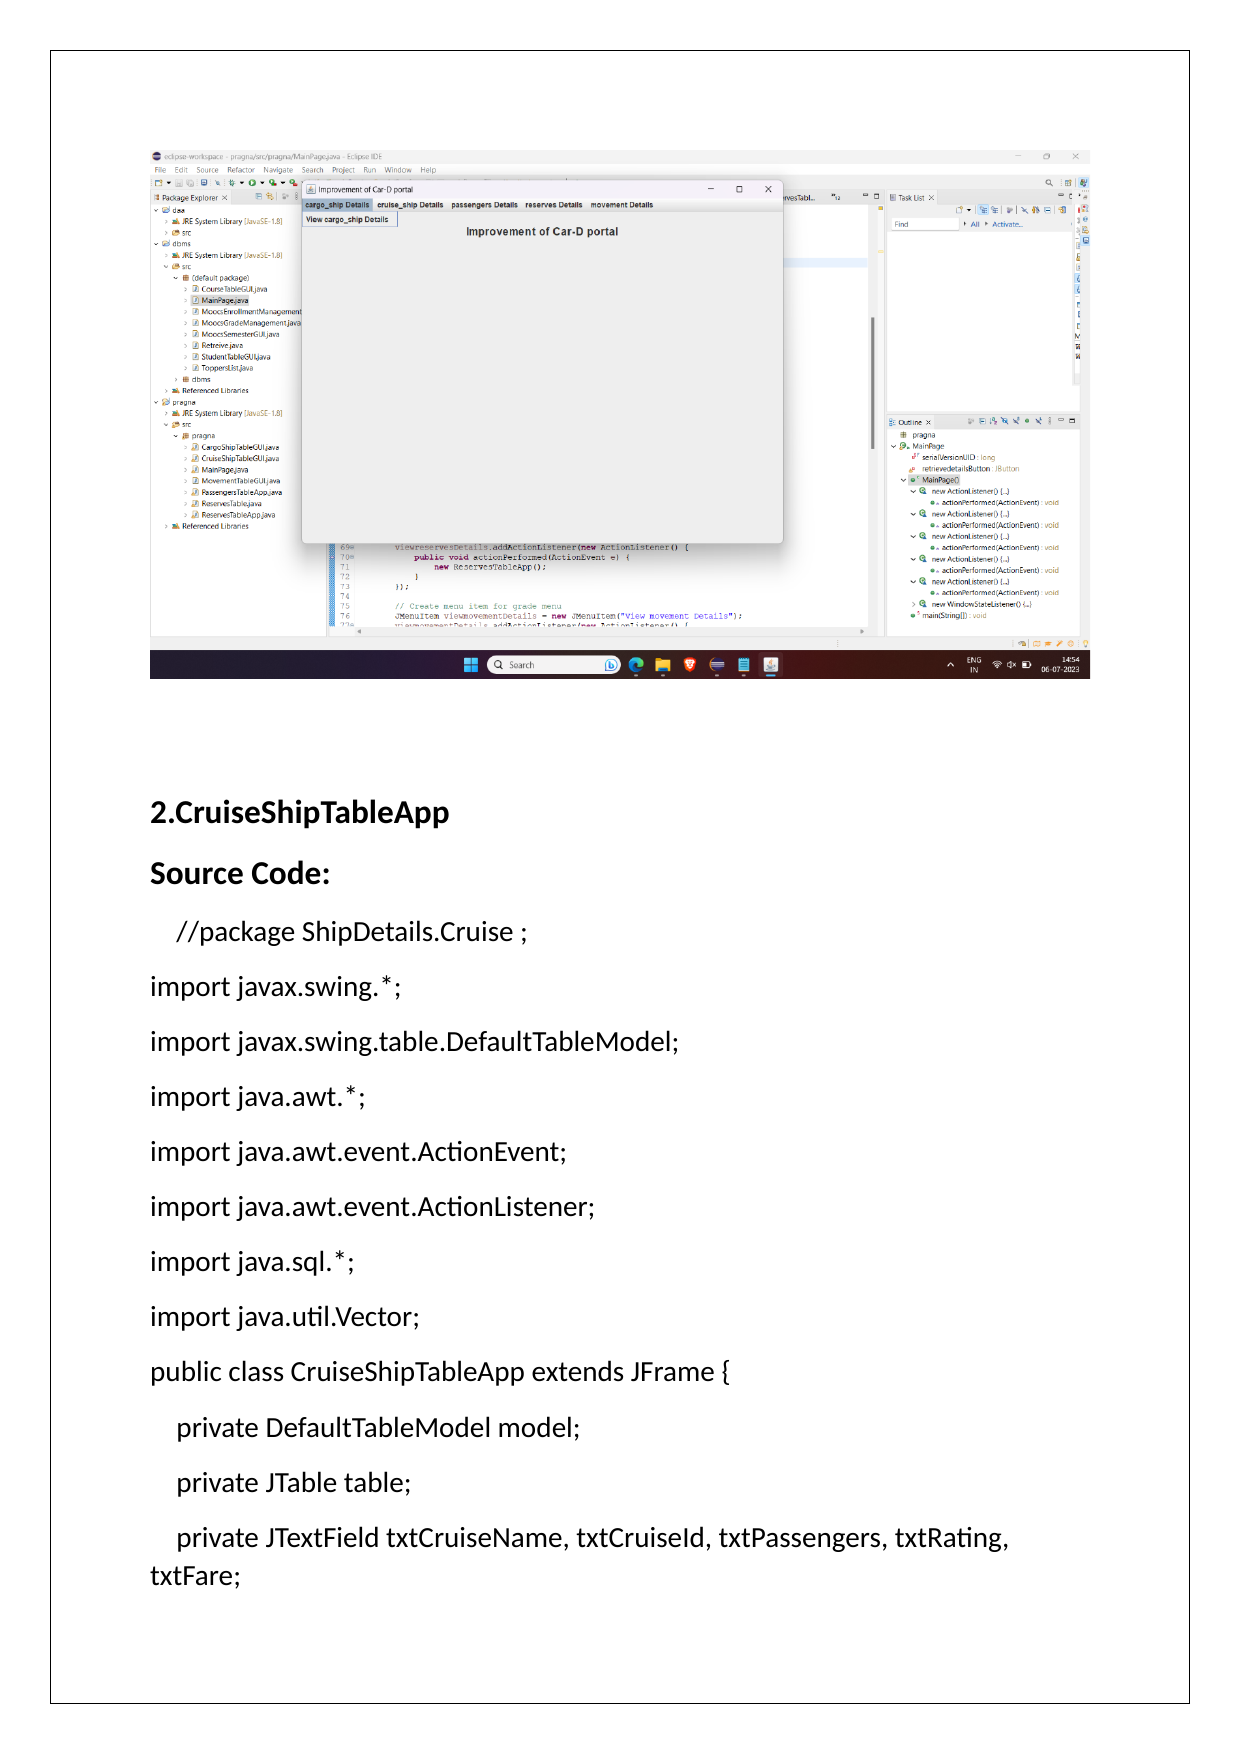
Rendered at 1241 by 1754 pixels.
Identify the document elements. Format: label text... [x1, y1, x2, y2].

text private JTable table; [150, 1464, 1090, 1499]
text private DefaultTableModel model; [150, 1409, 1090, 1444]
picture [150, 150, 1091, 679]
text //package ShipDetails.Cruise ; [150, 913, 1090, 948]
text 2.CruiseShipTableApp [150, 791, 1090, 832]
text import java.sql.*; [150, 1243, 1090, 1279]
text import java.awt.event.ActionEvent; [150, 1133, 1090, 1169]
text import javax.swing.*; [150, 968, 1090, 1003]
text private JTextField txtCruiseName, txtCruiseId, txtPassengers, txtRating, txtFare; [150, 1519, 1090, 1593]
text import java.awt.*; [150, 1078, 1090, 1114]
text import java.awt.event.ActionListener; [150, 1188, 1090, 1224]
text public class CruiseShipTableApp extends JFrame { [150, 1353, 1090, 1389]
text Source Code: [150, 852, 1090, 893]
text import java.util.Vector; [150, 1298, 1090, 1334]
text import javax.swing.table.DefaultTableModel; [150, 1023, 1090, 1058]
